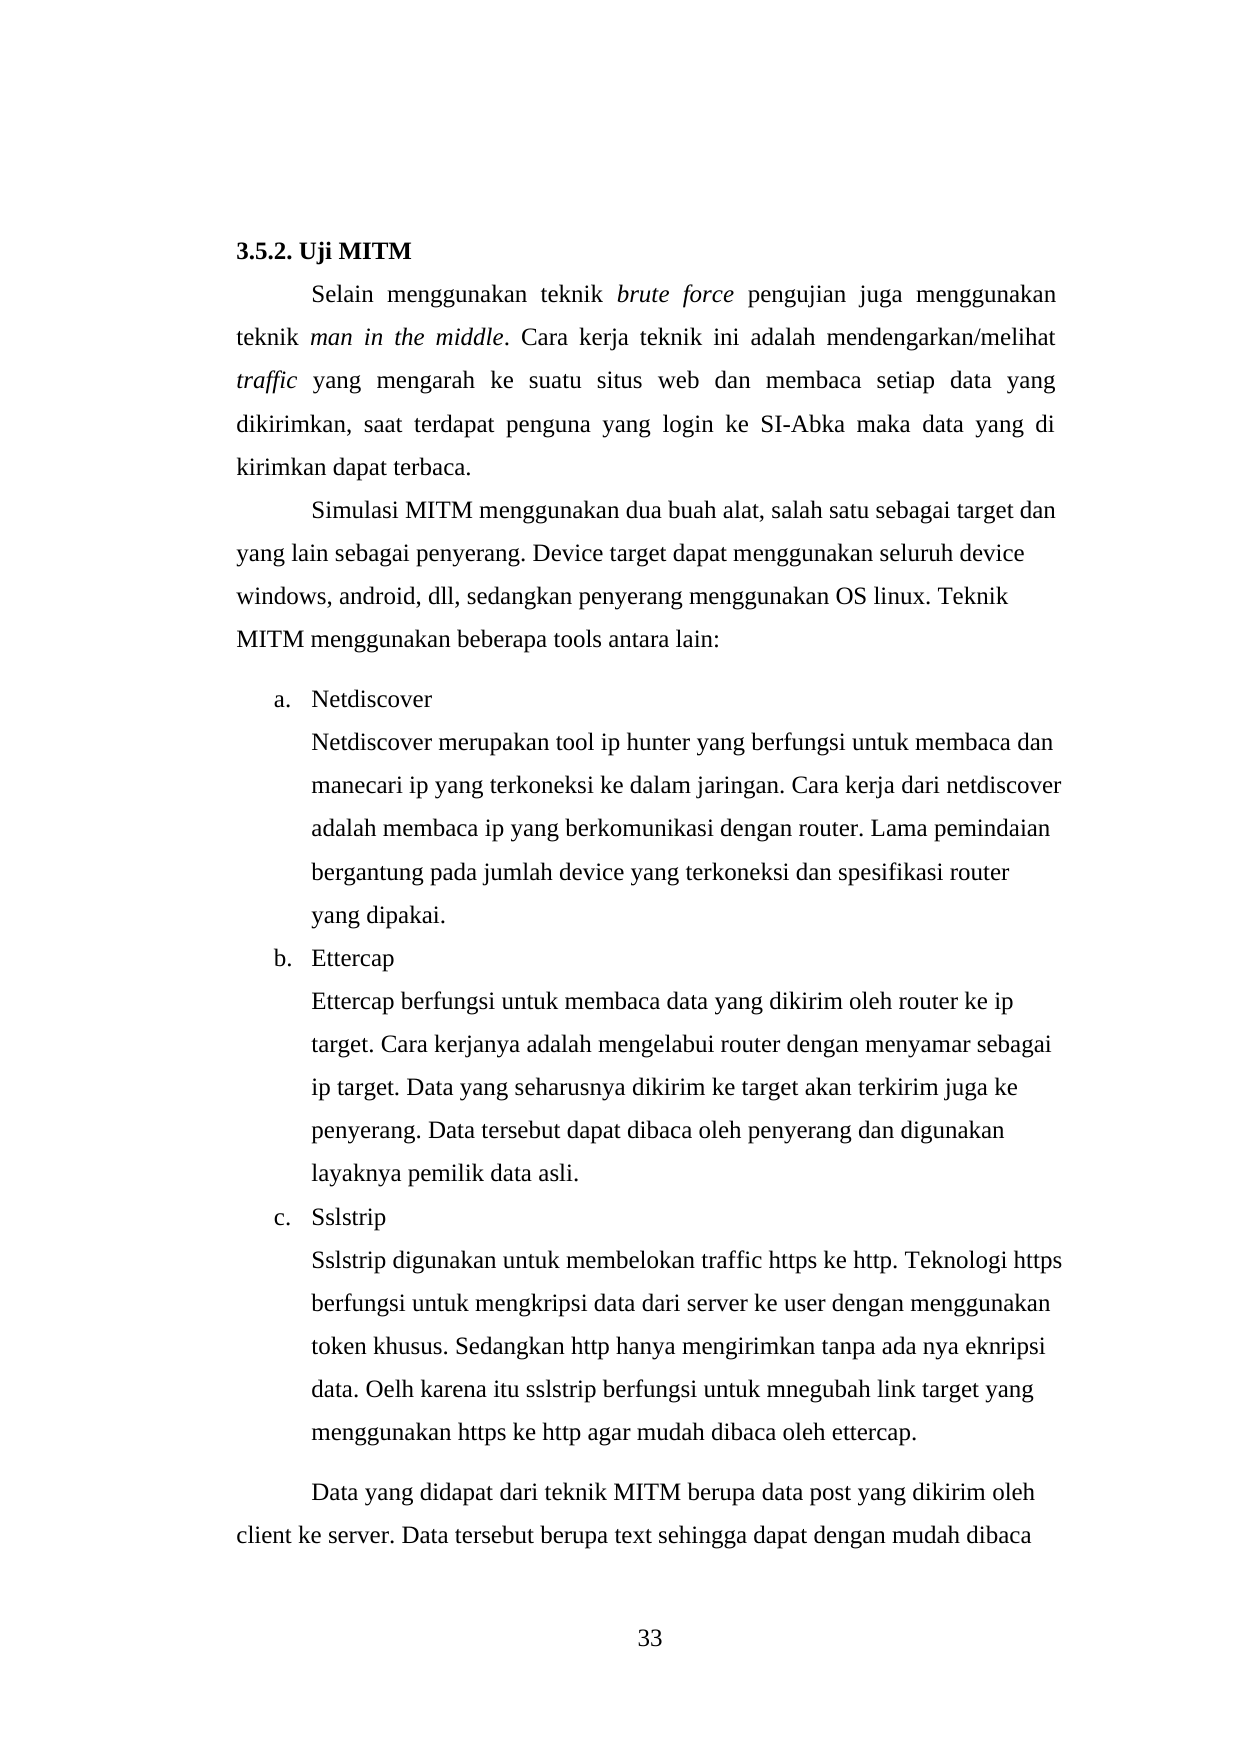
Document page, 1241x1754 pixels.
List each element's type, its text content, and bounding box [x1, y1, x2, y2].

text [236, 1477, 1056, 1549]
text Selain menggunakan teknik brute force pengujian juga menggunakan teknik man in the middle. Cara kerja teknik ini adalah mendengarkan/melihat traffic yang mengarah ke suatu situs web dan membaca setiap data yang dikirimkan, saat terdapat penguna yang login ke SI-Abka maka data yang di kirimkan dapat terbaca. [236, 279, 1056, 481]
list Sslstrip digunakan untuk membelokan traffic https ke http. Teknologi https berfungsi untuk mengkripsi data dari server ke user dengan menggunakan token khusus. Sedangkan http hanya mengirimkan tanpa ada nya eknripsi data. Oelh karena itu sslstrip berfungsi untuk mnegubah link target yang menggunakan https ke http agar mudah dibaca oleh ettercap. [311, 1245, 1063, 1446]
list Netdiscover merupakan tool ip hunter yang berfungsi untuk membaca dan manecari ip yang terkoneksi ke dalam jaringan. Cara kerja dari netdiscover adalah membaca ip yang berkomunikasi dengan router. Lama pemindaian bergantung pada jumlah device yang terkoneksi dan spesifikasi router yang dipakai. [311, 727, 1063, 928]
list Ettercap [274, 943, 1063, 972]
list Sslstrip [274, 1202, 1063, 1230]
subtitle Uji MITM [236, 236, 1056, 265]
list Netdiscover [274, 684, 1063, 713]
list Ettercap berfungsi untuk membaca data yang dikirim oleh router ke ip target. Cara kerjanya adalah mengelabui router dengan menyamar sebagai ip target. Data yang seharusnya dikirim ke target akan terkirim juga ke penyerang. Data tersebut dapat dibaca oleh penyerang dan digunakan layaknya pemilik data asli. [311, 986, 1063, 1187]
text Simulasi MITM menggunakan dua buah alat, salah satu sebagai target dan yang lain sebagai penyerang. Device target dapat menggunakan seluruh device windows, android, dll, sedangkan penyerang menggunakan OS linux. Teknik MITM menggunakan beberapa tools antara lain: [236, 495, 1056, 653]
